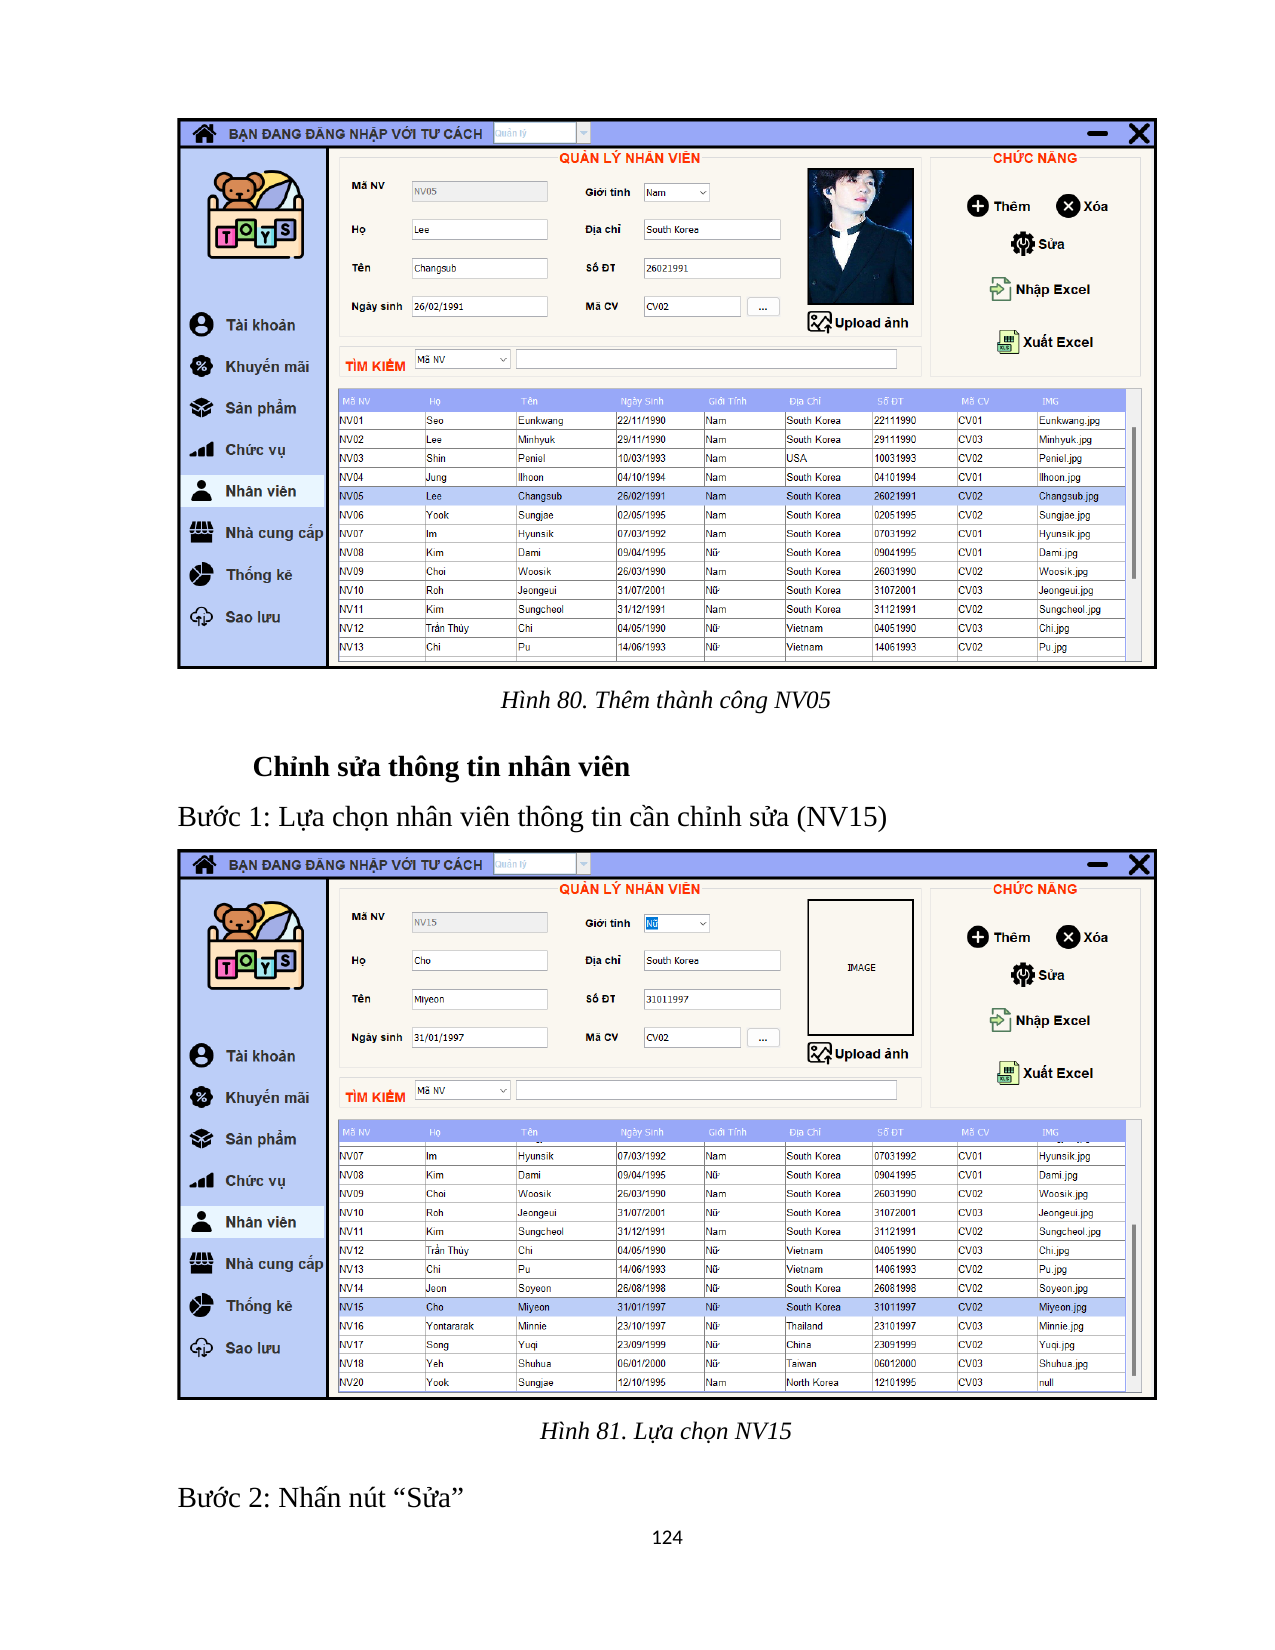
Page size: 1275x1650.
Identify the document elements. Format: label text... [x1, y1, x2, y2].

text Chỉnh sửa thông tin nhân viên [252, 749, 1157, 782]
picture [177, 118, 1157, 669]
picture [177, 849, 1157, 1400]
text Bước 1: Lựa chọn nhân viên thông tin cần chỉnh sửa (NV15) [177, 799, 1157, 833]
text Bước 2: Nhấn nút “Sửa” [177, 1480, 1157, 1514]
